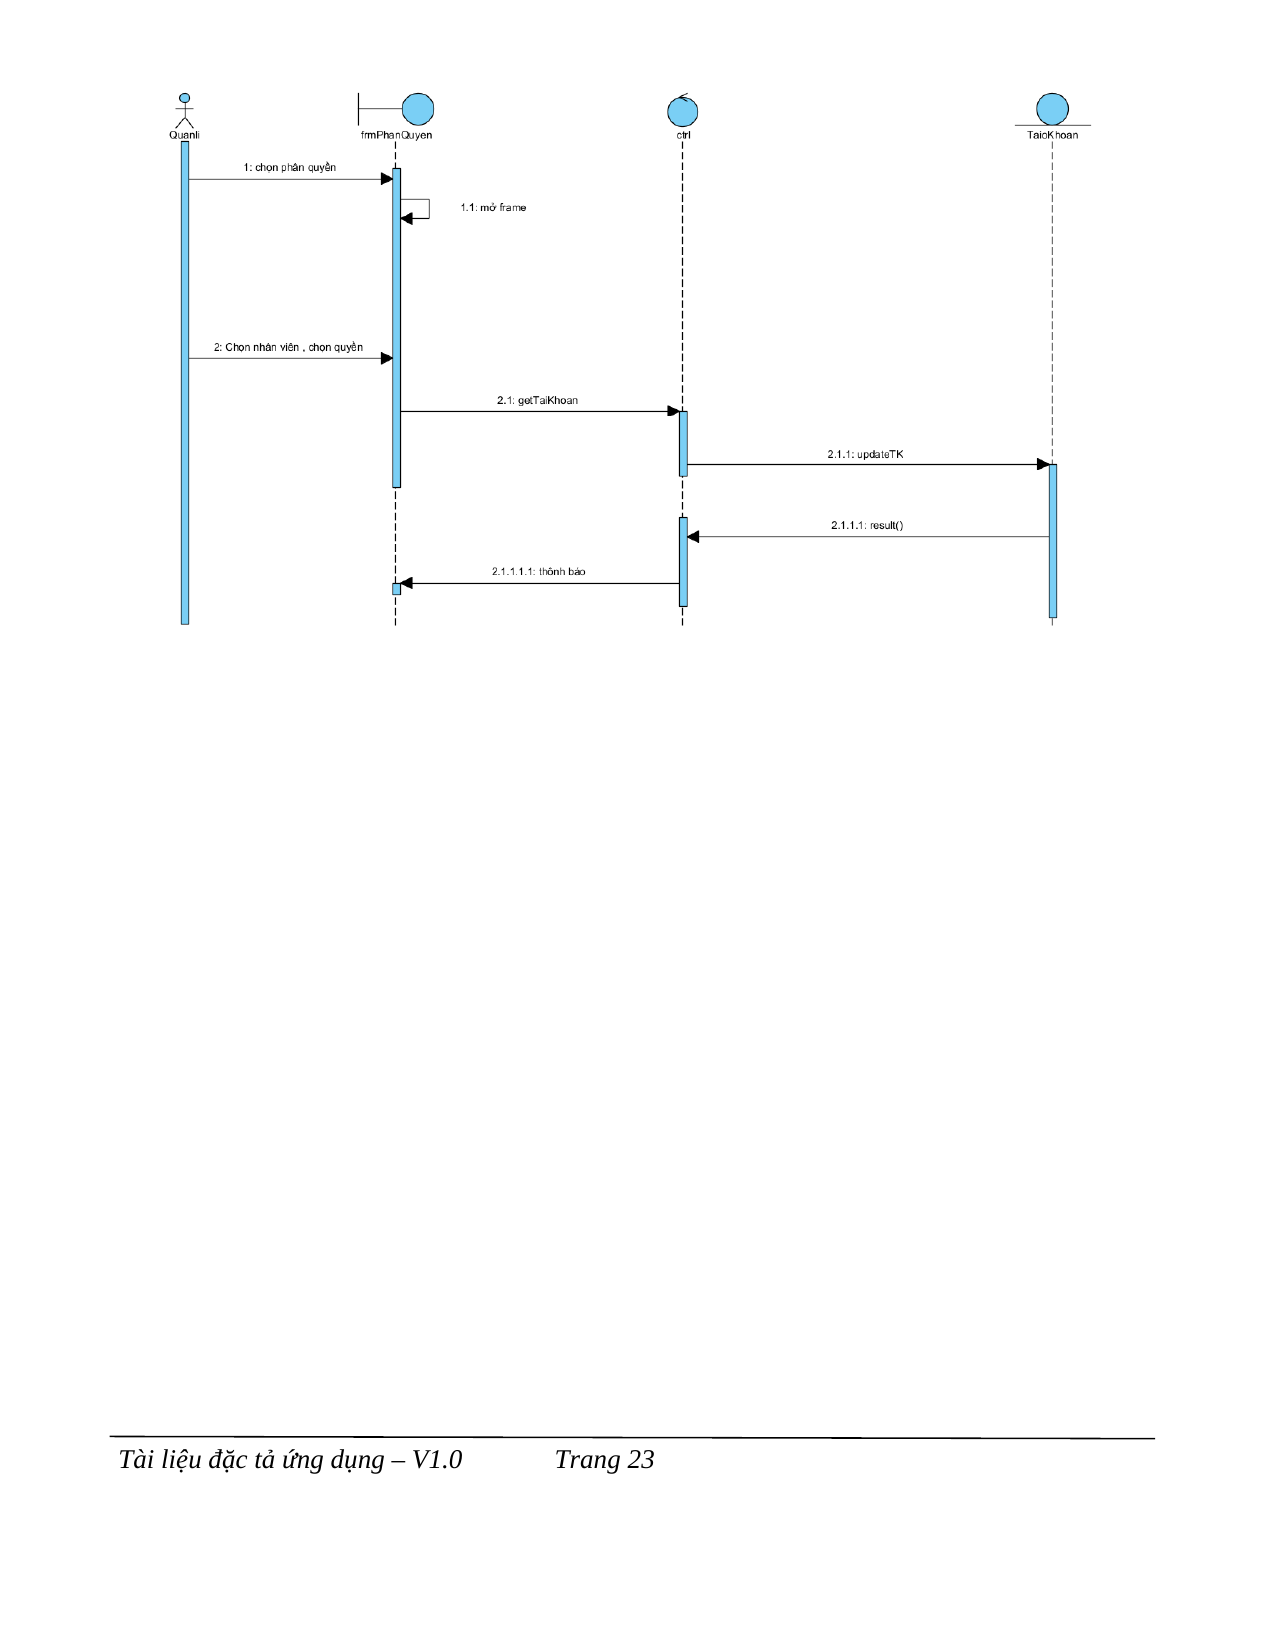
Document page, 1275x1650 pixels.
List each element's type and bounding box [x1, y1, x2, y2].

picture [118, 88, 1187, 645]
